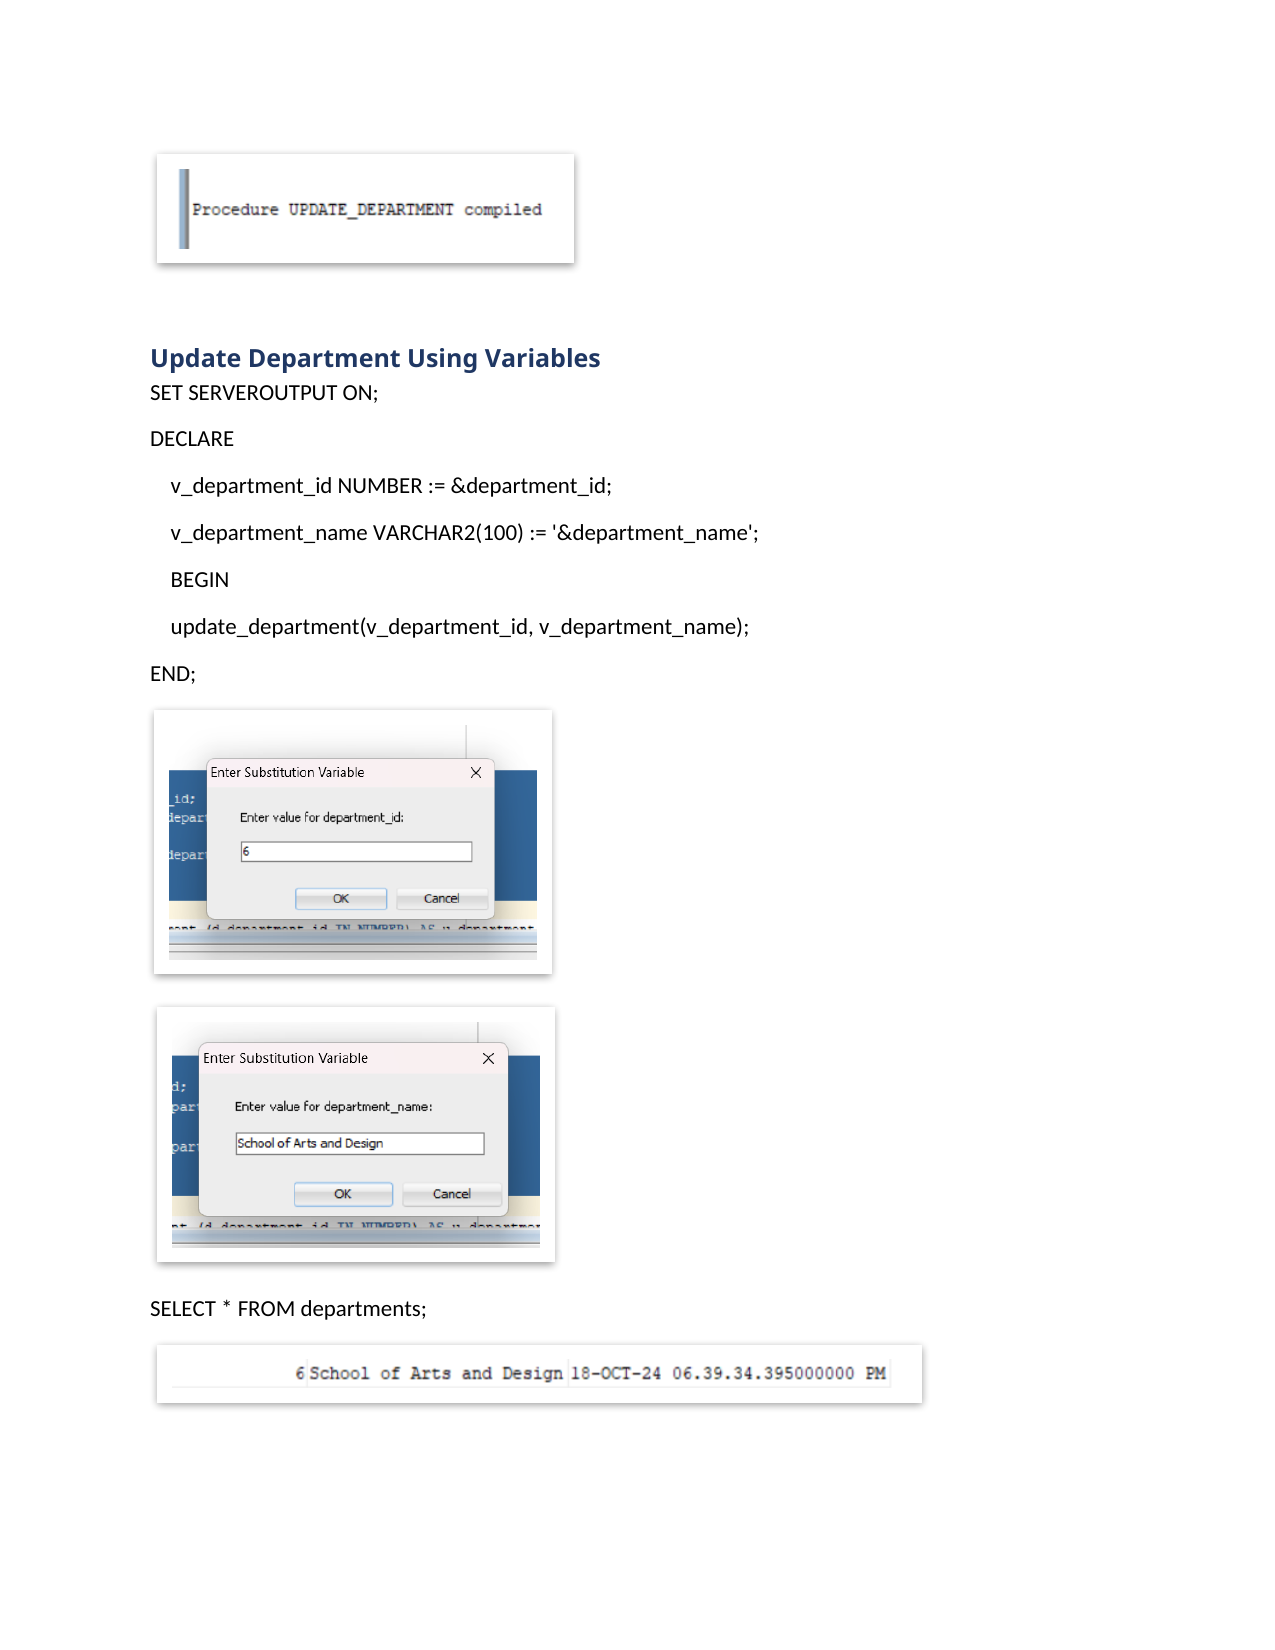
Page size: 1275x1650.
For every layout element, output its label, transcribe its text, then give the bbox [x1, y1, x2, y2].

picture [172, 1359, 908, 1388]
subtitle Update Department Using Variables [150, 341, 1125, 375]
text END; [150, 659, 1125, 687]
text v_department_id NUMBER := &department_id; [150, 471, 1125, 499]
text v_department_name VARCHAR2(100) := '&department_name'; [150, 518, 1125, 546]
text DECLARE [150, 424, 1125, 453]
text SET SERVEROUTPUT ON; [150, 378, 1125, 406]
text SELECT * FROM departments; [150, 1294, 1125, 1322]
picture [172, 169, 560, 249]
text BEGIN [150, 565, 1125, 593]
picture [169, 725, 537, 960]
picture [172, 1022, 540, 1248]
text update_department(v_department_id, v_department_name); [150, 612, 1125, 640]
